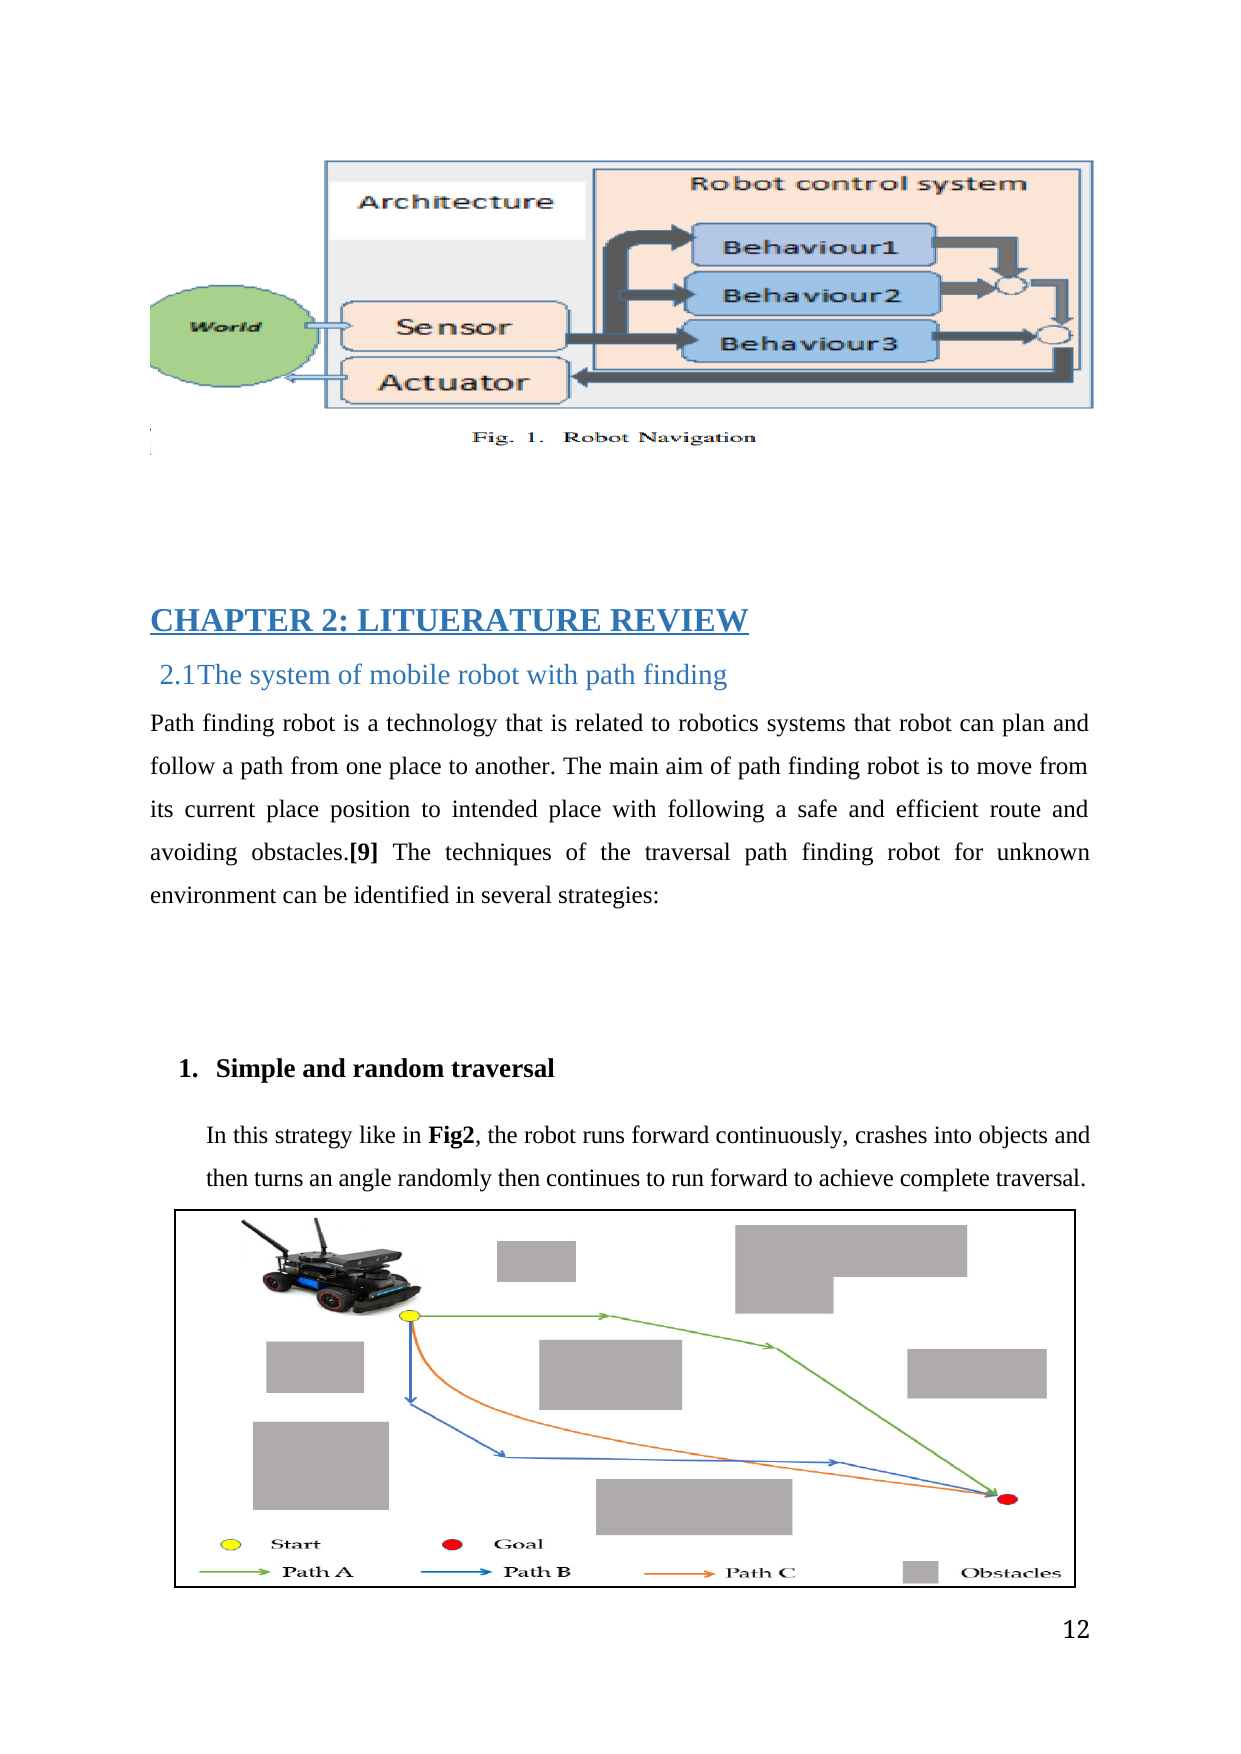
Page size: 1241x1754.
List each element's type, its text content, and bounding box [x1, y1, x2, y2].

text In this strategy like in Fig2, the robot runs forward continuously, crashes into objects and then turns an angle randomly then continues to run forward to achieve complete traversal. [206, 1120, 1090, 1192]
list The system of mobile robot with path finding [159, 657, 1090, 691]
list CHAPTER 2: LITUERATURE REVIEW [150, 600, 1090, 638]
list Path finding robot is a technology that is related to robotics systems that robot can plan and follow a path from one place to another. The main aim of path finding robot is to move from its current place position to intended place with following a safe and efficient route and avoiding obstacles.[9] The techniques of the traversal path finding robot for unknown environment can be identified in several strategies: [150, 708, 1090, 909]
list Simple and random traversal [178, 1053, 1090, 1084]
picture [150, 150, 1137, 457]
picture [176, 1211, 1074, 1586]
